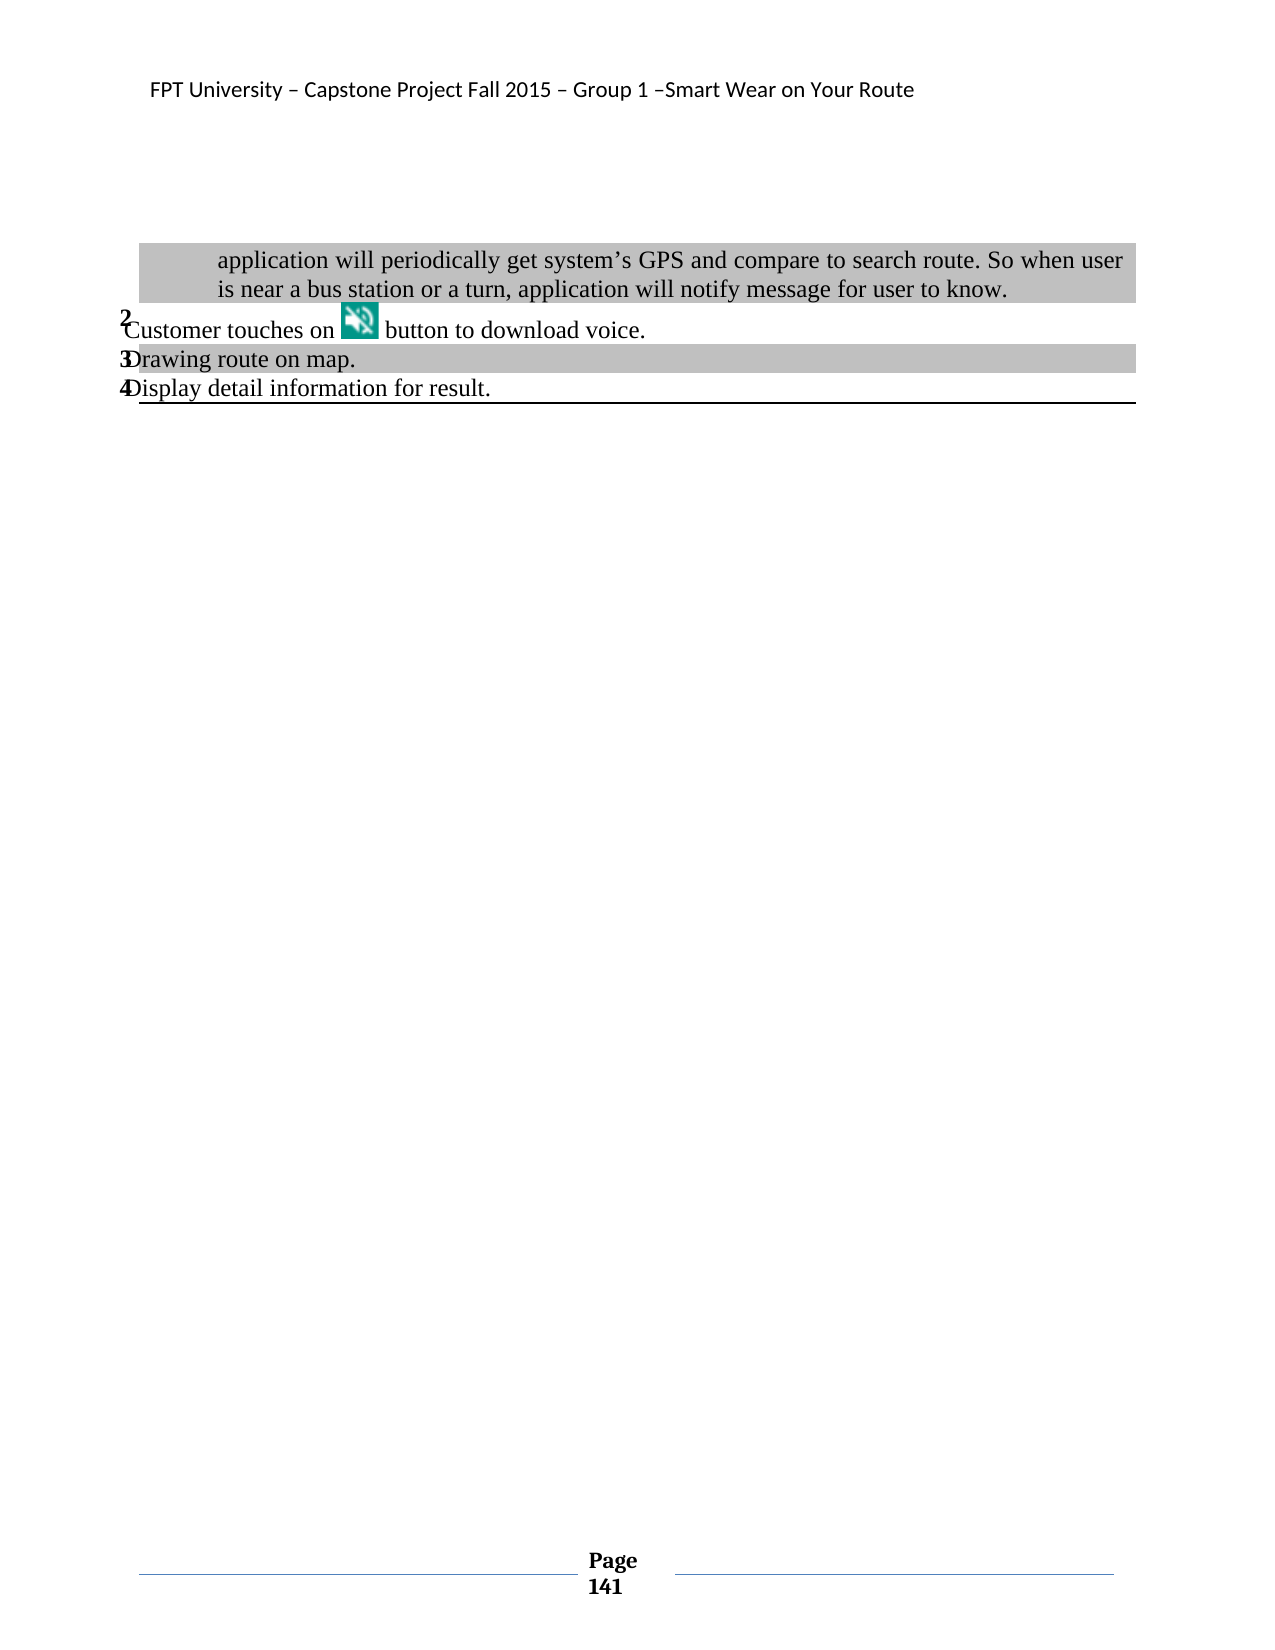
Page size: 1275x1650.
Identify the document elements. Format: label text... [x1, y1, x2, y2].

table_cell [206, 243, 1136, 303]
table_cell 4 [139, 373, 206, 402]
table_cell 2 [139, 303, 206, 344]
table_cell 1 [139, 243, 206, 303]
table_cell Display detail information for result. [206, 373, 1136, 402]
table_cell 3 [139, 344, 206, 373]
table_cell Customer touches on button to download voice. [206, 303, 1136, 344]
table_cell Drawing route on map. [206, 344, 1136, 373]
